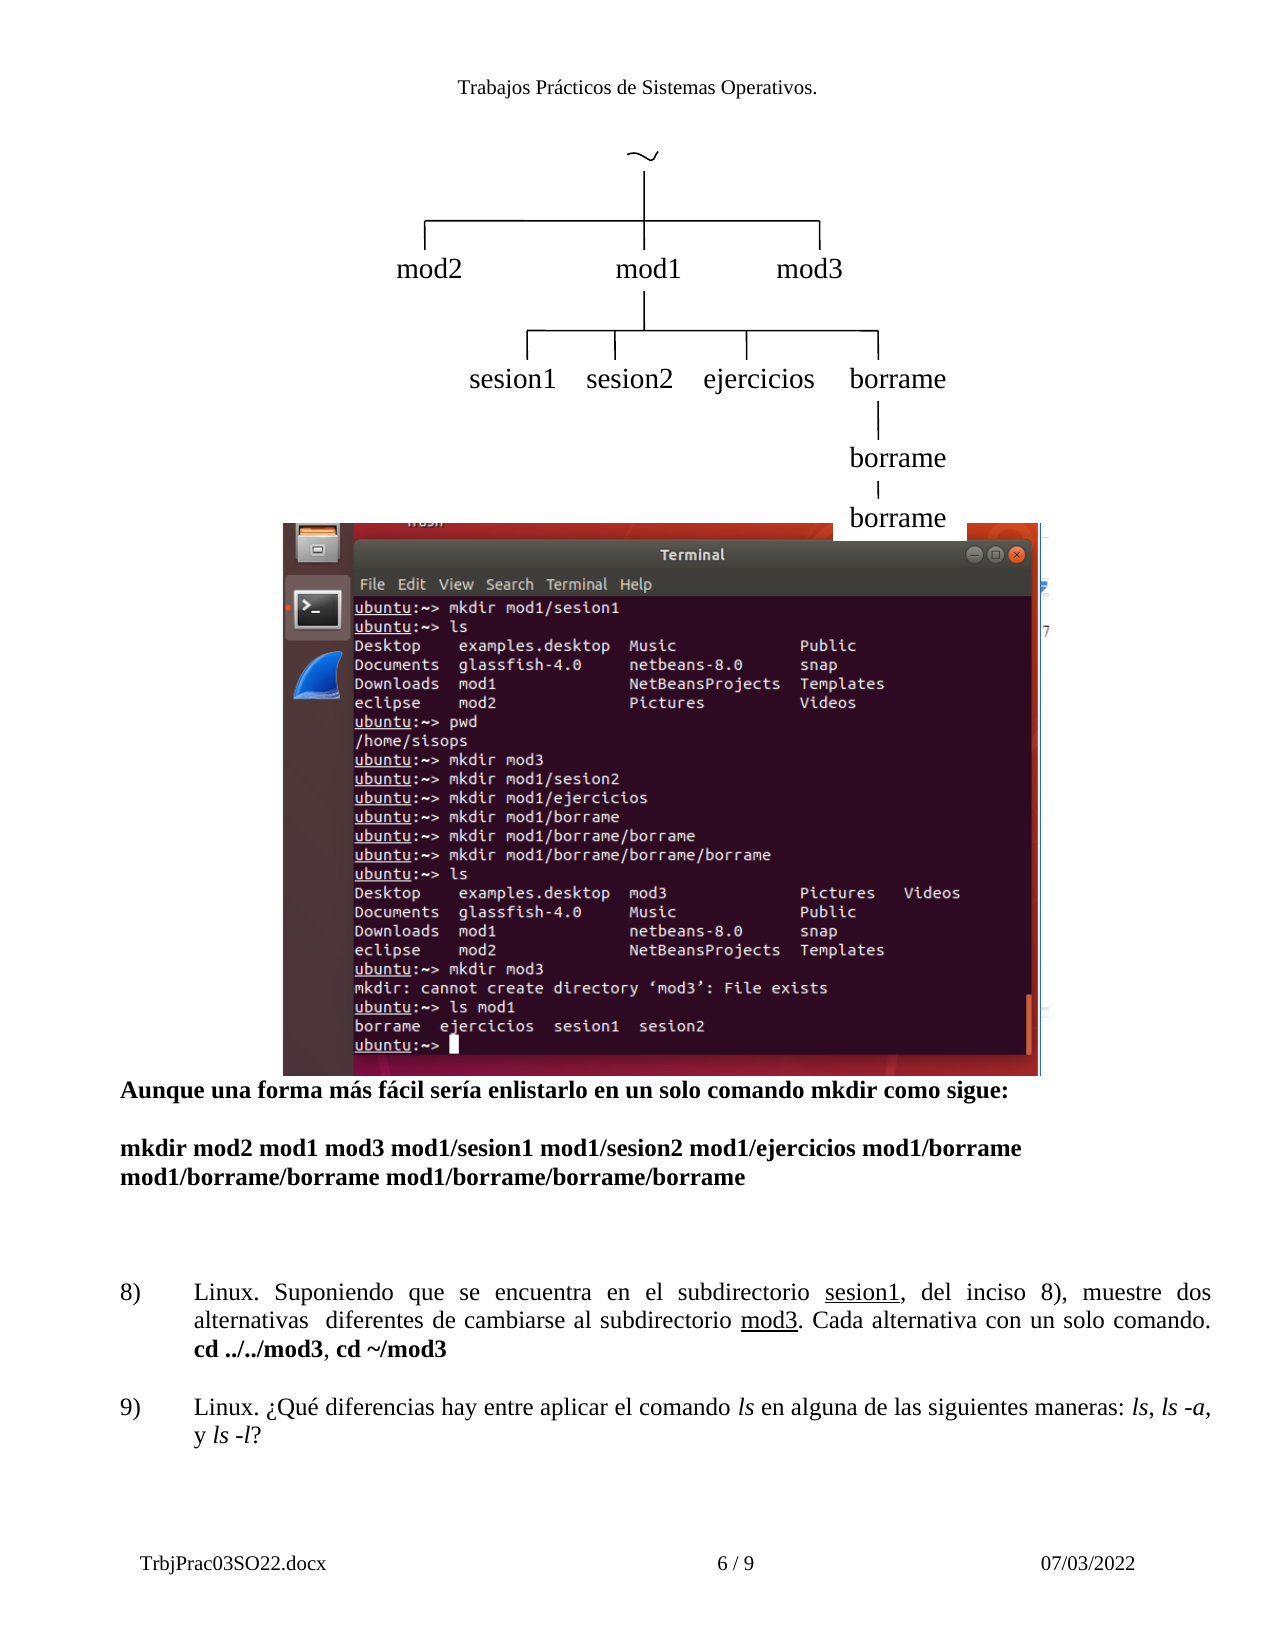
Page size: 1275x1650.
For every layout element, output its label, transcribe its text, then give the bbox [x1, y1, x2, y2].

text mkdir mod2 mod1 mod3 mod1/sesion1 mod1/sesion2 mod1/ejercicios mod1/borrame mod1/borrame/borrame mod1/borrame/borrame/borrame [120, 1133, 1211, 1190]
list Linux. Suponiendo que se encuentra en el subdirectorio sesion1, del inciso 8), muestre dos alternativas diferentes de cambiarse al subdirectorio mod3. Cada alternativa con un solo comando. cd ../../mod3, cd ~/mod3 [120, 1277, 1211, 1363]
list Linux. ¿Qué diferencias hay entre aplicar el comando ls en alguna de las siguientes maneras: ls, ls -a, y ls -l? [120, 1392, 1211, 1449]
picture [282, 523, 1050, 1076]
text Aunque una forma más fácil sería enlistarlo en un solo comando mkdir como sigue: [120, 1075, 1211, 1104]
